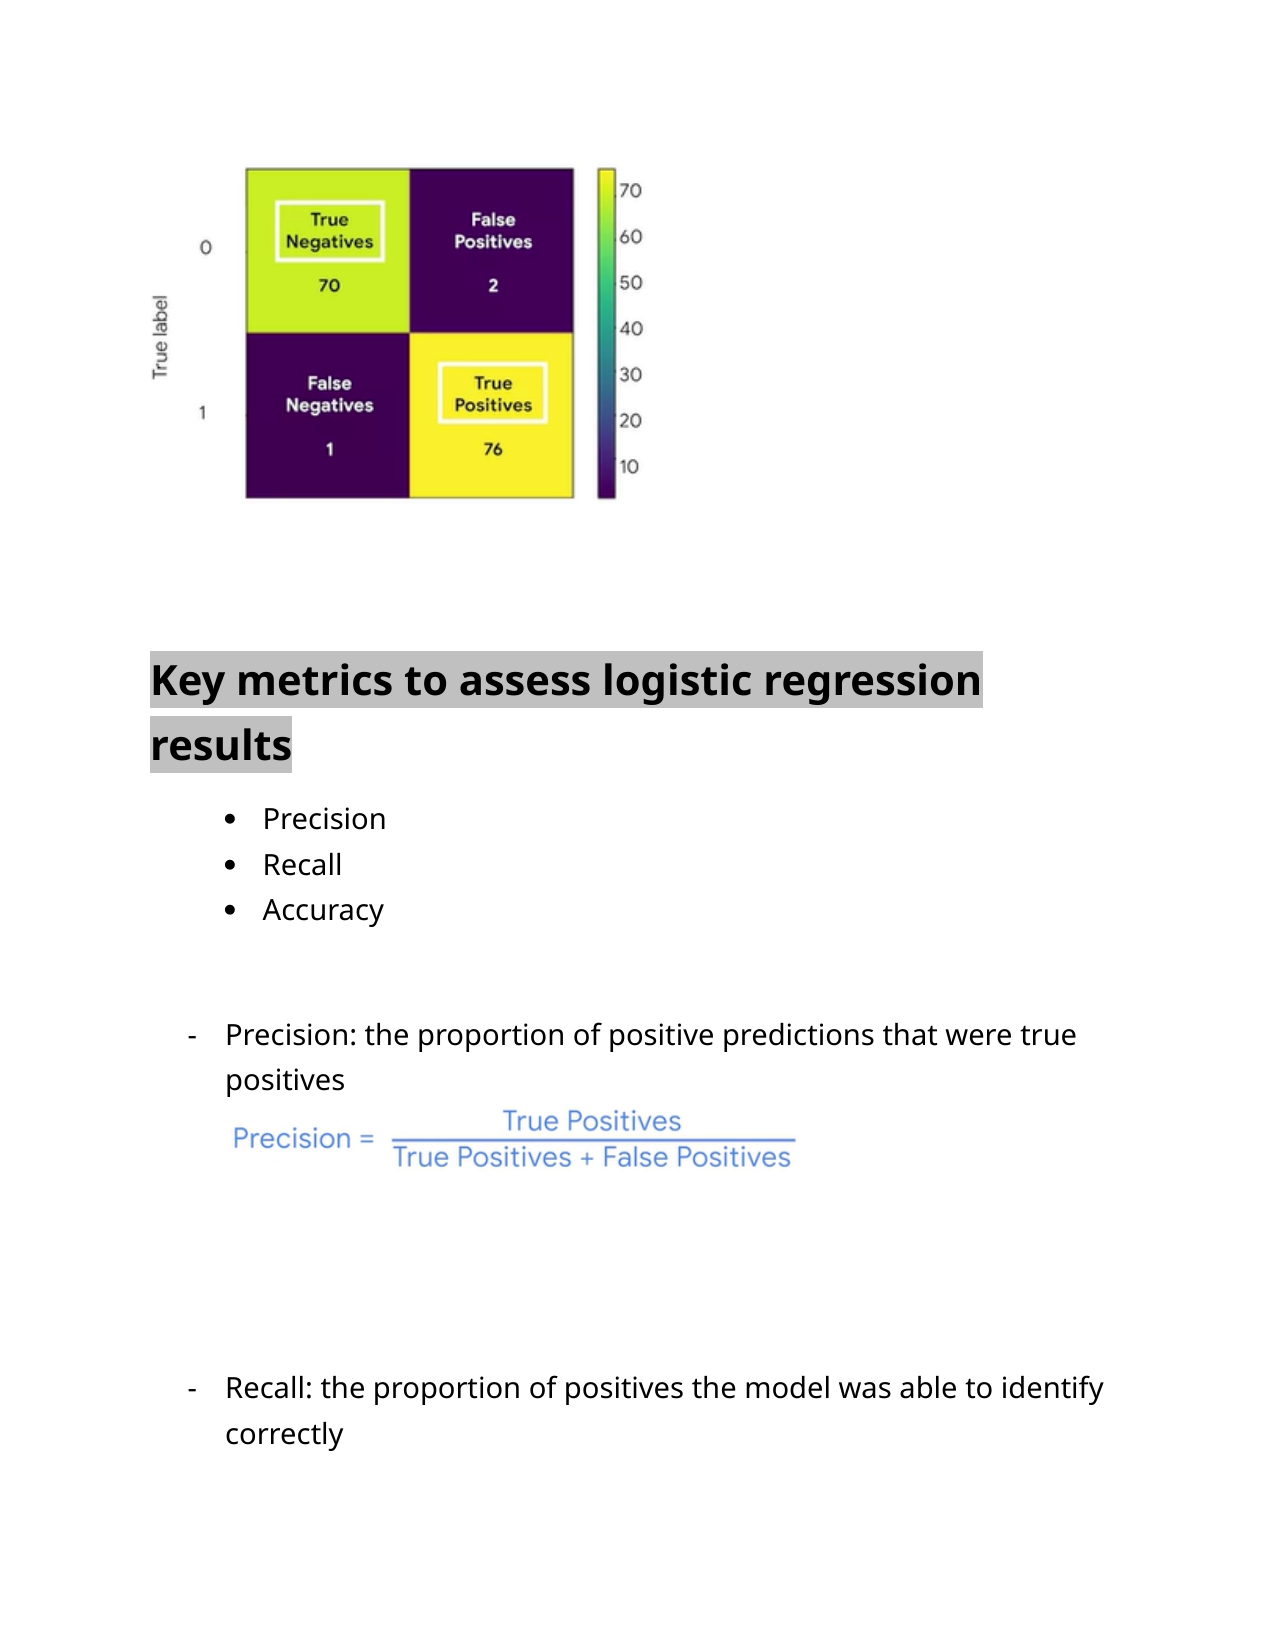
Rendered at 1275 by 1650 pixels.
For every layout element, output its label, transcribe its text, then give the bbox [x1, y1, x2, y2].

list Recall: the proportion of positives the model was able to identify correctly [187, 1368, 1125, 1453]
list Recall [225, 844, 1125, 883]
picture [225, 1105, 813, 1181]
list Precision: the proportion of positive predictions that were true positives [187, 1014, 1125, 1099]
list Accuracy [225, 889, 1125, 929]
text Key metrics to assess logistic regression results [150, 651, 1125, 773]
list Precision [225, 798, 1125, 838]
picture [150, 150, 650, 505]
